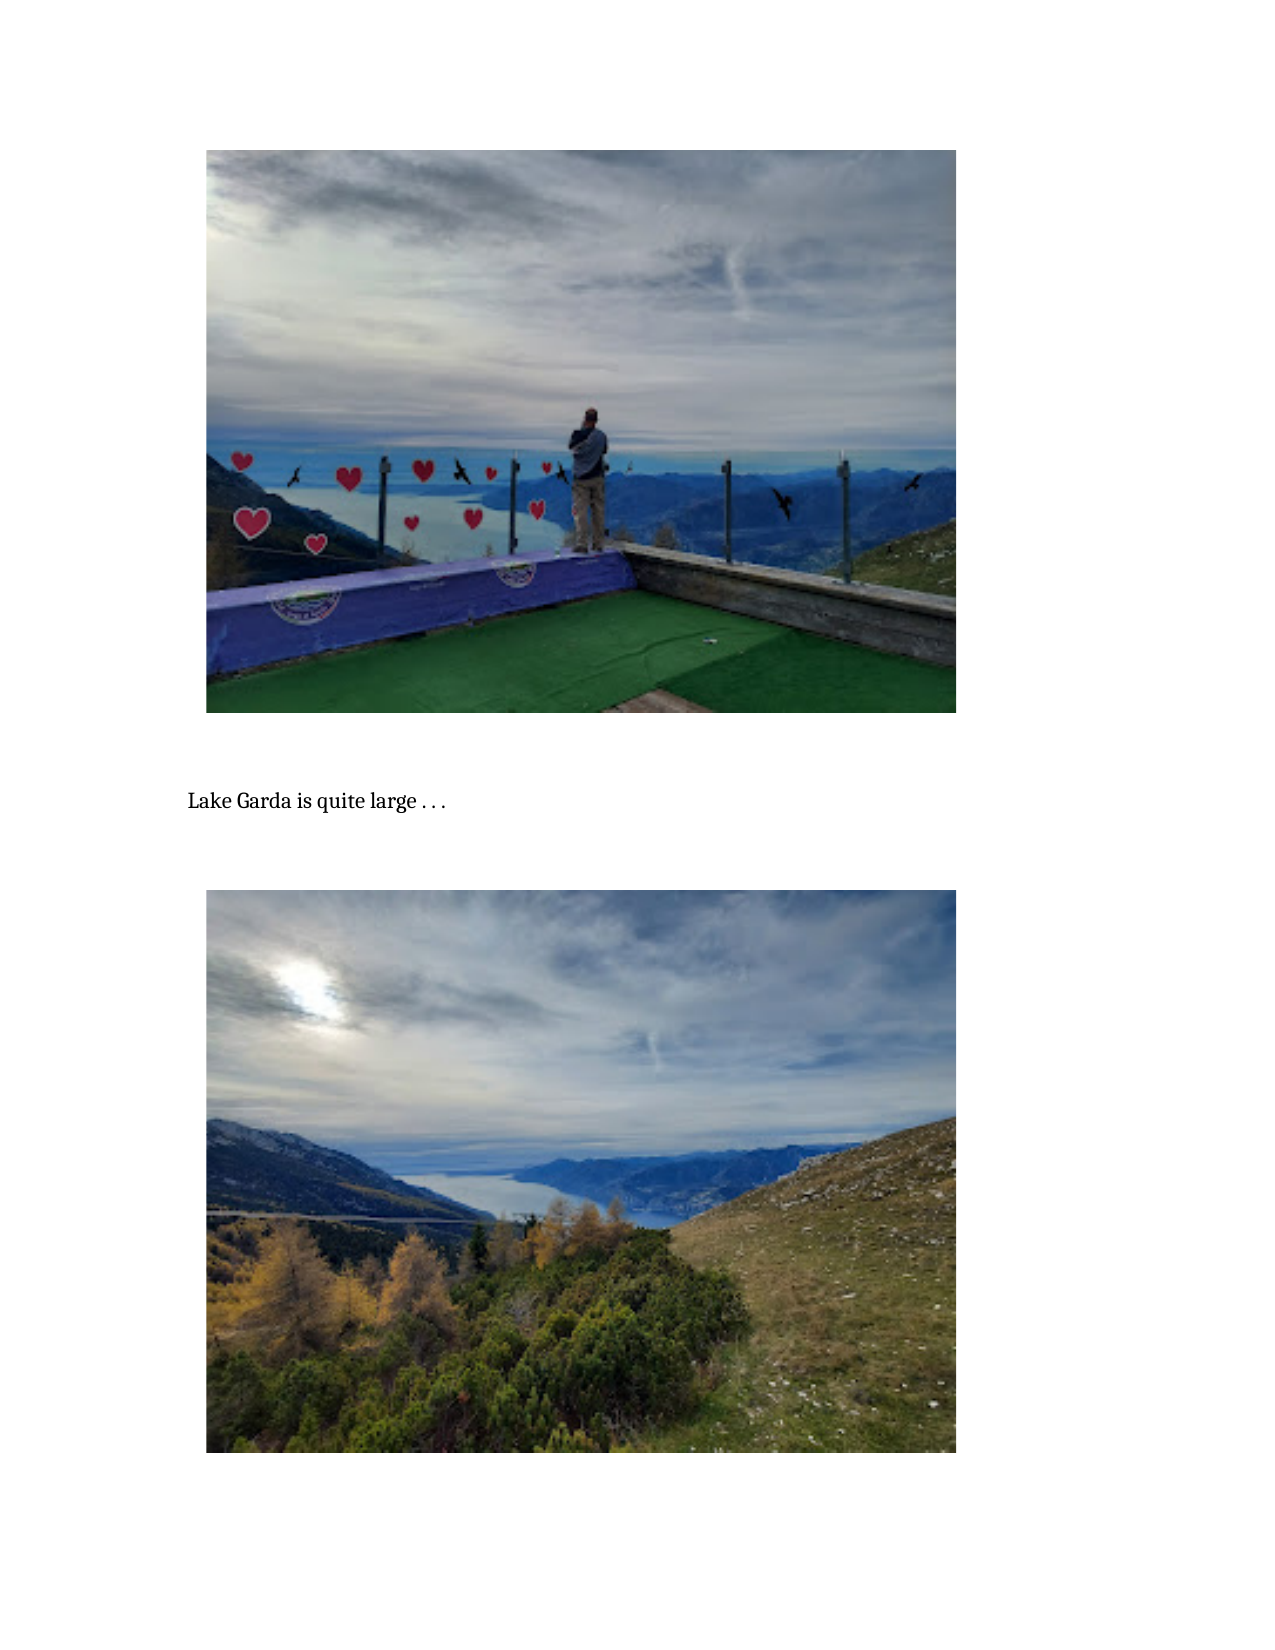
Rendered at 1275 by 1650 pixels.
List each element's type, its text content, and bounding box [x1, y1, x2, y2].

picture [206, 150, 957, 713]
picture [206, 890, 957, 1453]
text Lake Garda is quite large . . . [187, 788, 1087, 814]
